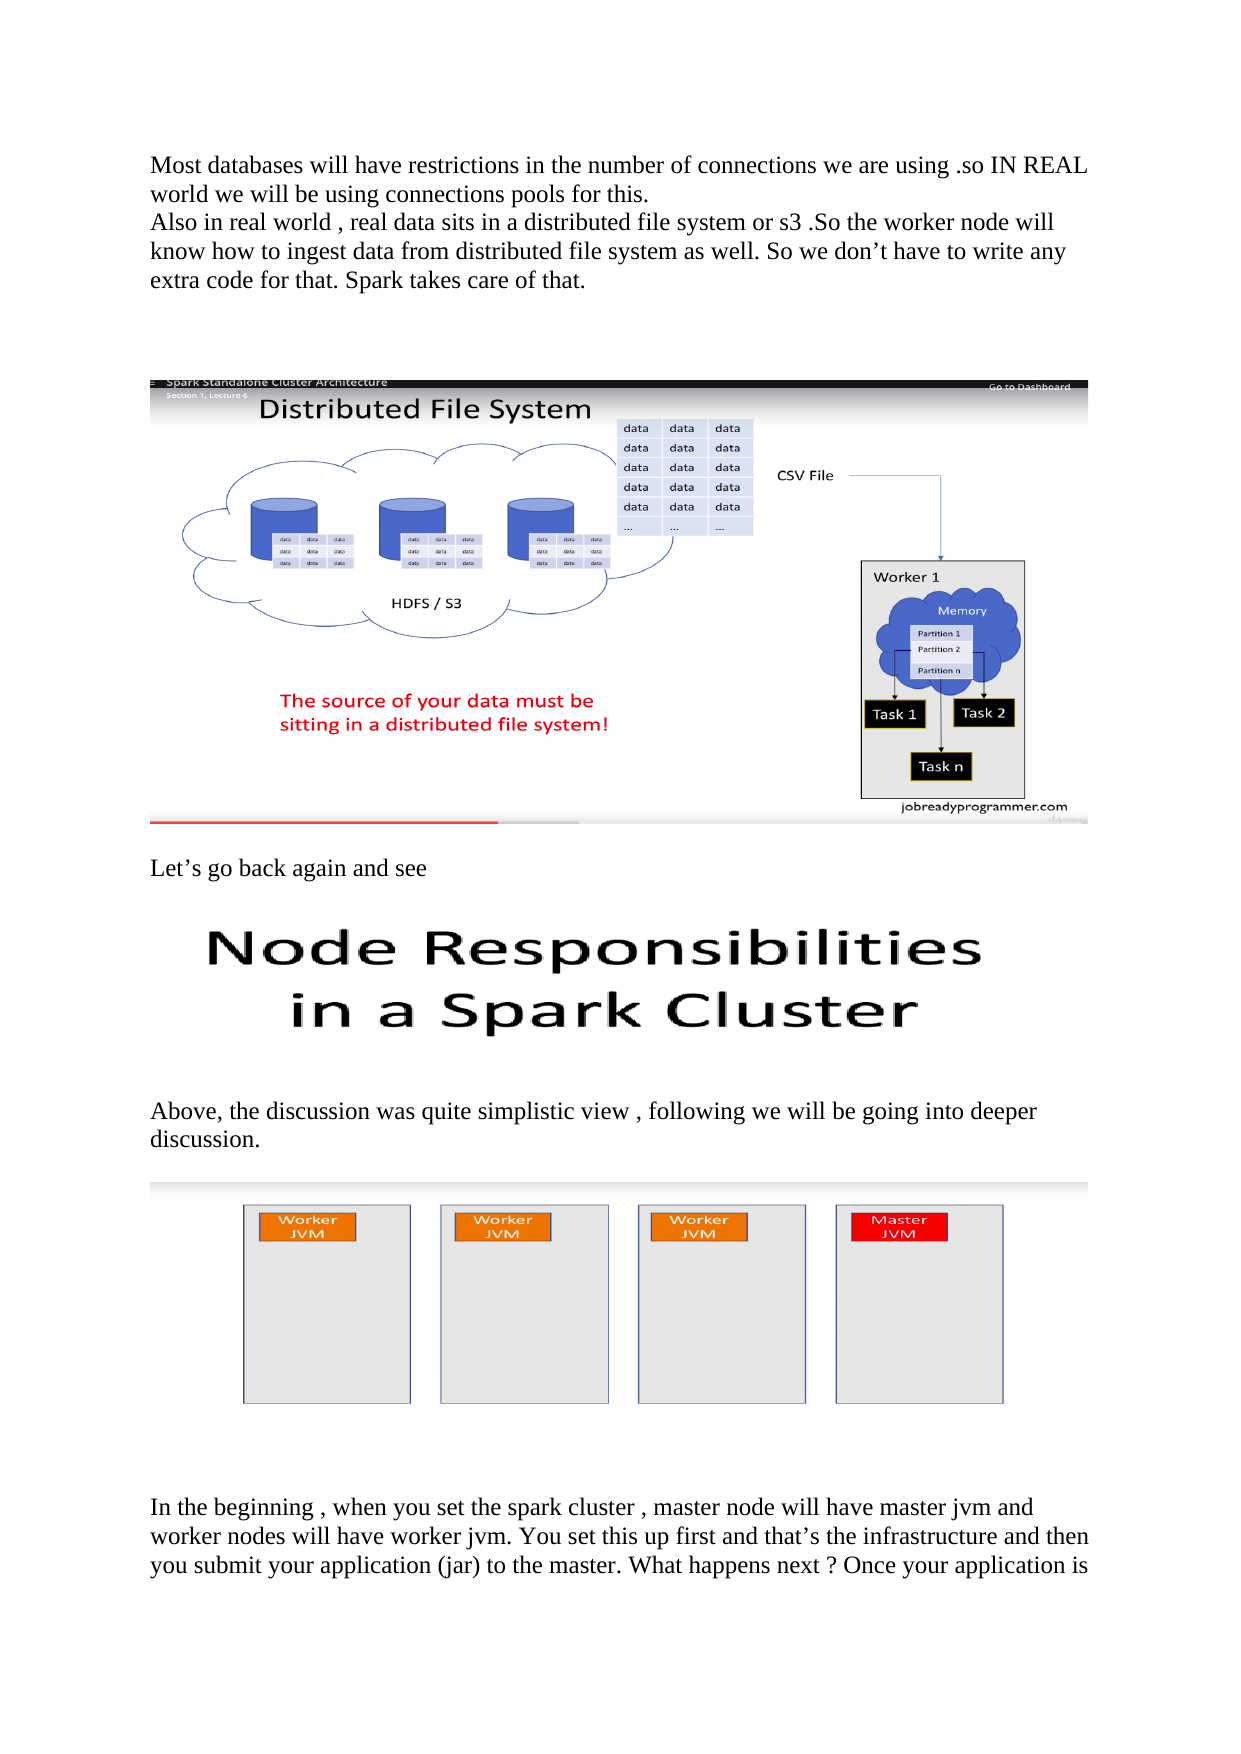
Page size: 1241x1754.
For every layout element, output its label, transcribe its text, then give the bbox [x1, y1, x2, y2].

text Let’s go back again and see [150, 853, 1090, 882]
text Also in real world , real data sits in a distributed file system or s3 .So the worker node will know how to ingest data from distributed file system as well. So we don’t have to write any extra code for that. Spark takes care of that. [150, 207, 1090, 294]
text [150, 1492, 1090, 1579]
text Most databases will have restrictions in the number of connections we are using .so IN REAL world we will be using connections pools for this. [150, 150, 1090, 207]
picture [150, 910, 1089, 1096]
text Above, the discussion was quite simplistic view , following we will be going into deeper discussion. [150, 1096, 1090, 1153]
picture [150, 380, 1089, 824]
picture [150, 1182, 1089, 1464]
